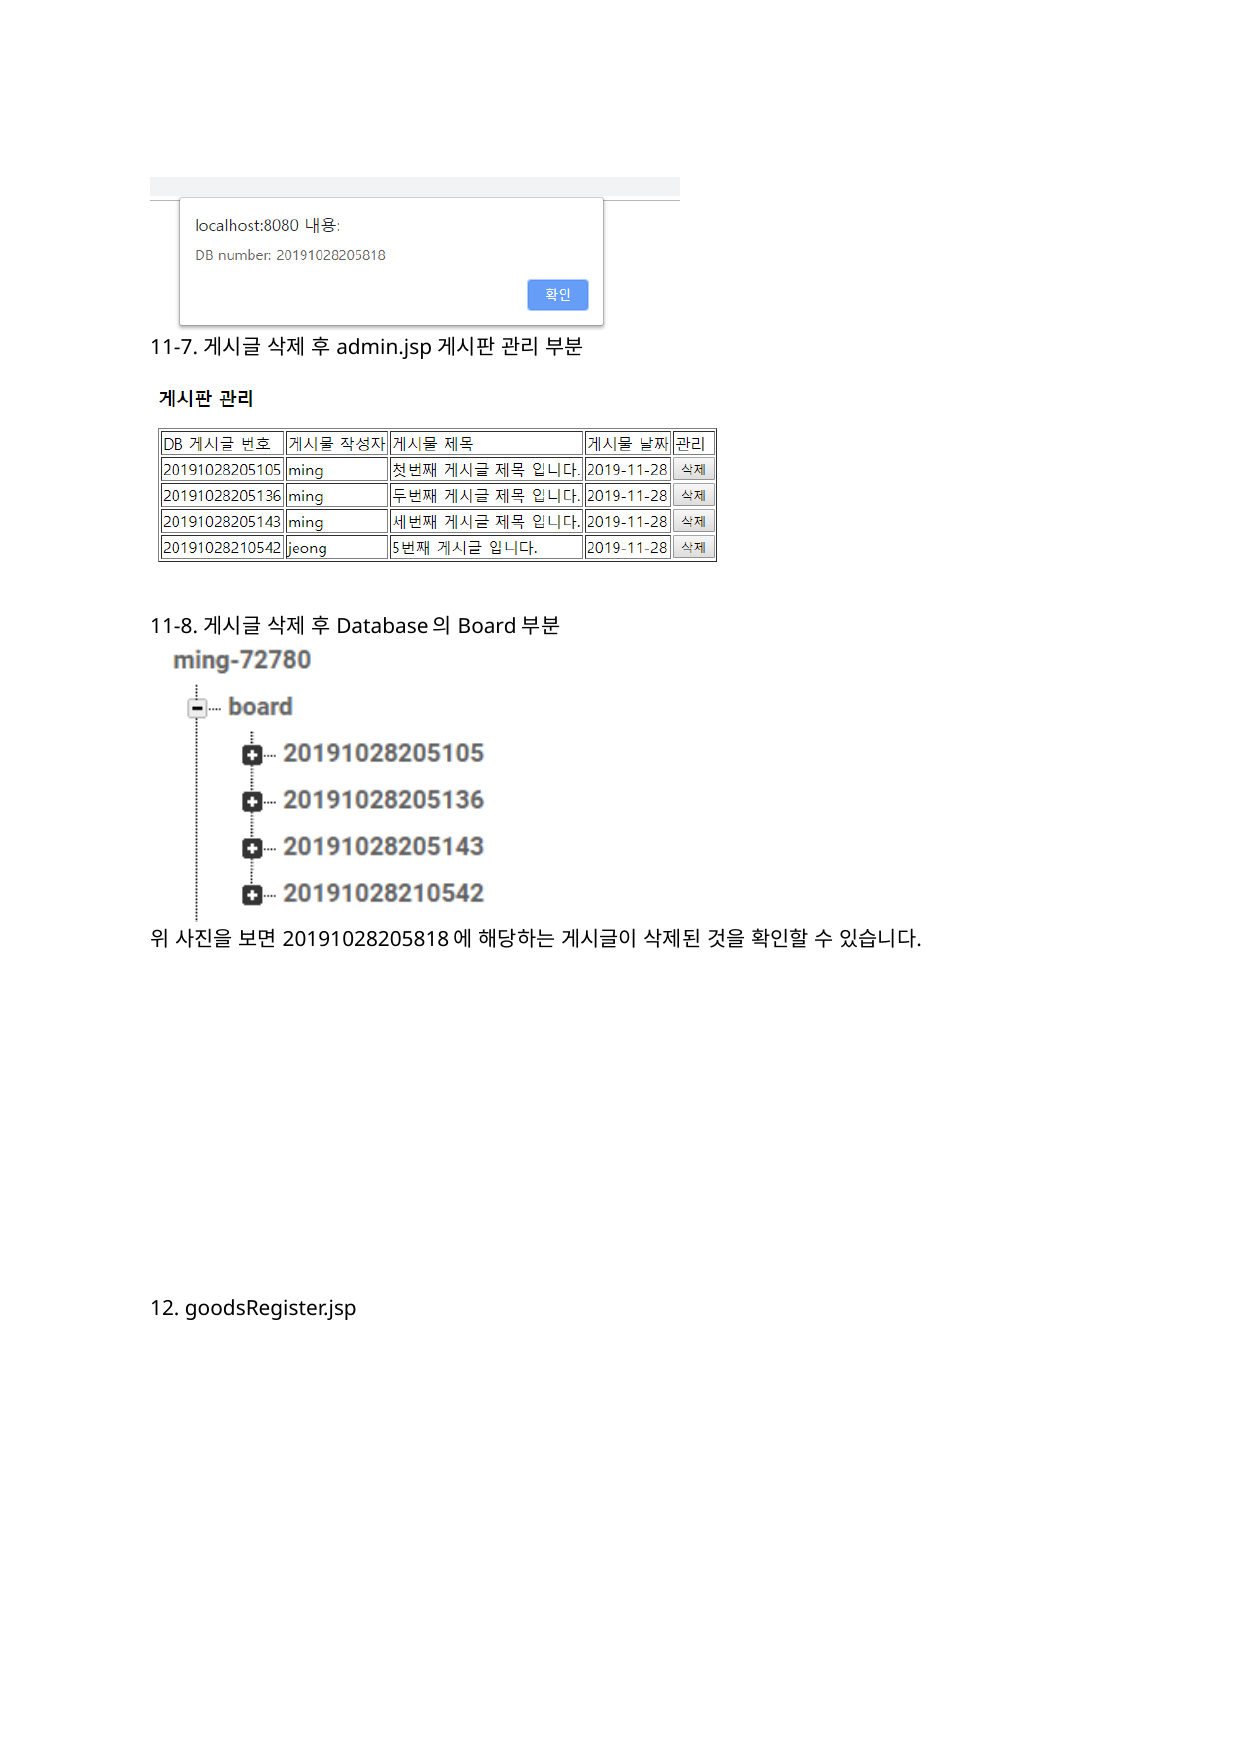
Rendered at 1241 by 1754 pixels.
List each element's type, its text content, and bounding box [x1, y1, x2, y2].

text 12. goodsRegister.jsp [150, 1293, 1090, 1322]
picture [150, 177, 680, 331]
text 위 사진을 보면 20191028205818에 해당하는 게시글이 삭제된 것을 확인할 수 있습니다. [150, 922, 1090, 952]
text 11-8. 게시글 삭제 후 Database의 Board 부분 [150, 609, 1090, 640]
picture [150, 360, 763, 610]
text 11-7. 게시글 삭제 후 admin.jsp 게시판 관리 부분 [150, 331, 1090, 361]
picture [150, 639, 657, 922]
